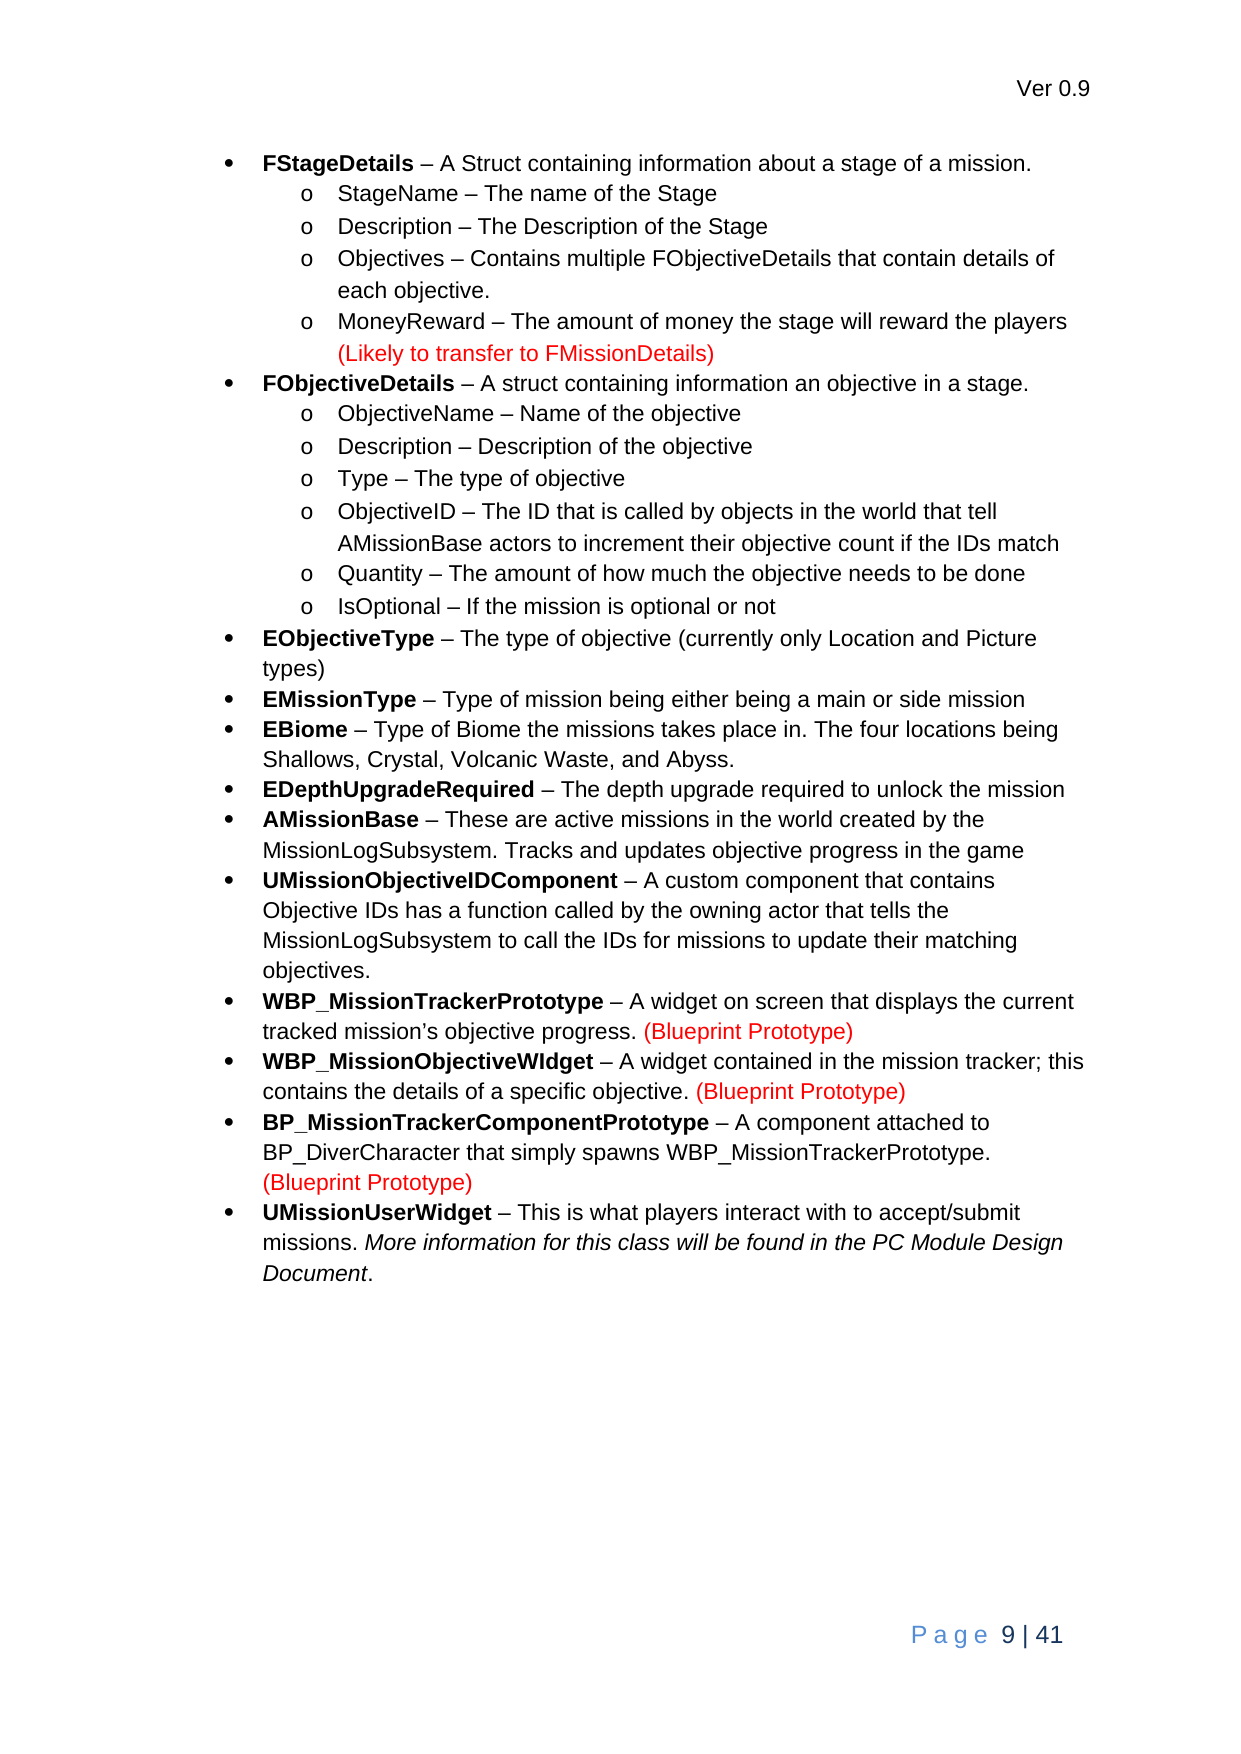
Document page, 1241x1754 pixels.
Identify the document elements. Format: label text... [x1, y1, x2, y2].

list WBP_MissionTrackerPrototype – A widget on screen that displays the current tracked mission’s objective progress. (Blueprint Prototype) [225, 988, 1090, 1044]
list WBP_MissionObjectiveWIdget – A widget contained in the mission tracker; this contains the details of a specific objective. (Blueprint Prototype) [225, 1048, 1090, 1104]
list MoneyReward – The amount of money the stage will reward the players (Likely to transfer to FMissionDetails) [300, 308, 1090, 366]
list EBiome – Type of Biome the missions takes place in. The four locations being Shallows, Crystal, Volcanic Waste, and Abyss. [225, 716, 1090, 772]
list FStageDetails – A Struct containing information about a stage of a mission. [225, 150, 1090, 176]
list UMissionObjectiveIDComponent – A custom component that contains Objective IDs has a function called by the owning actor that tells the MissionLogSubsystem to call the IDs for missions to update their matching objectives. [225, 867, 1090, 984]
list EMissionType – Type of mission being either being a main or side mission [225, 686, 1090, 712]
list StageName – The name of the Stage [300, 180, 1090, 208]
list BP_MissionTrackerComponentPrototype – A component attached to BP_DiverCharacter that simply spawns WBP_MissionTrackerPrototype. (Blueprint Prototype) [225, 1108, 1090, 1195]
list ObjectiveID – The ID that is called by objects in the world that tell AMissionBase actors to increment their objective count if the IDs match [300, 498, 1090, 556]
list UMissionUserWidget – This is what players interact with to accept/submit missions. More information for this class will be found in the PC Module Design Document. [225, 1199, 1090, 1286]
list Objectives – Contains multiple FObjectiveDetails that contain details of each objective. [300, 245, 1090, 304]
list AMissionBase – These are active missions in the world created by the MissionLogSubsystem. Tracks and updates objective progress in the game [225, 806, 1090, 863]
list EDepthUpgradeRequired – The depth upgrade required to unlock the mission [225, 776, 1090, 802]
list Description – Description of the objective [300, 433, 1090, 461]
list Quantity – The amount of how much the objective needs to be done [300, 560, 1090, 588]
list FObjectiveDetails – A struct containing information an objective in a stage. [225, 370, 1090, 396]
list EObjectiveType – The type of objective (currently only Location and Picture types) [225, 625, 1090, 682]
list IsOptional – If the mission is optional or not [300, 593, 1090, 621]
list Type – The type of objective [300, 465, 1090, 493]
list ObjectiveName – Name of the objective [300, 400, 1090, 428]
list Description – The Description of the Stage [300, 213, 1090, 241]
